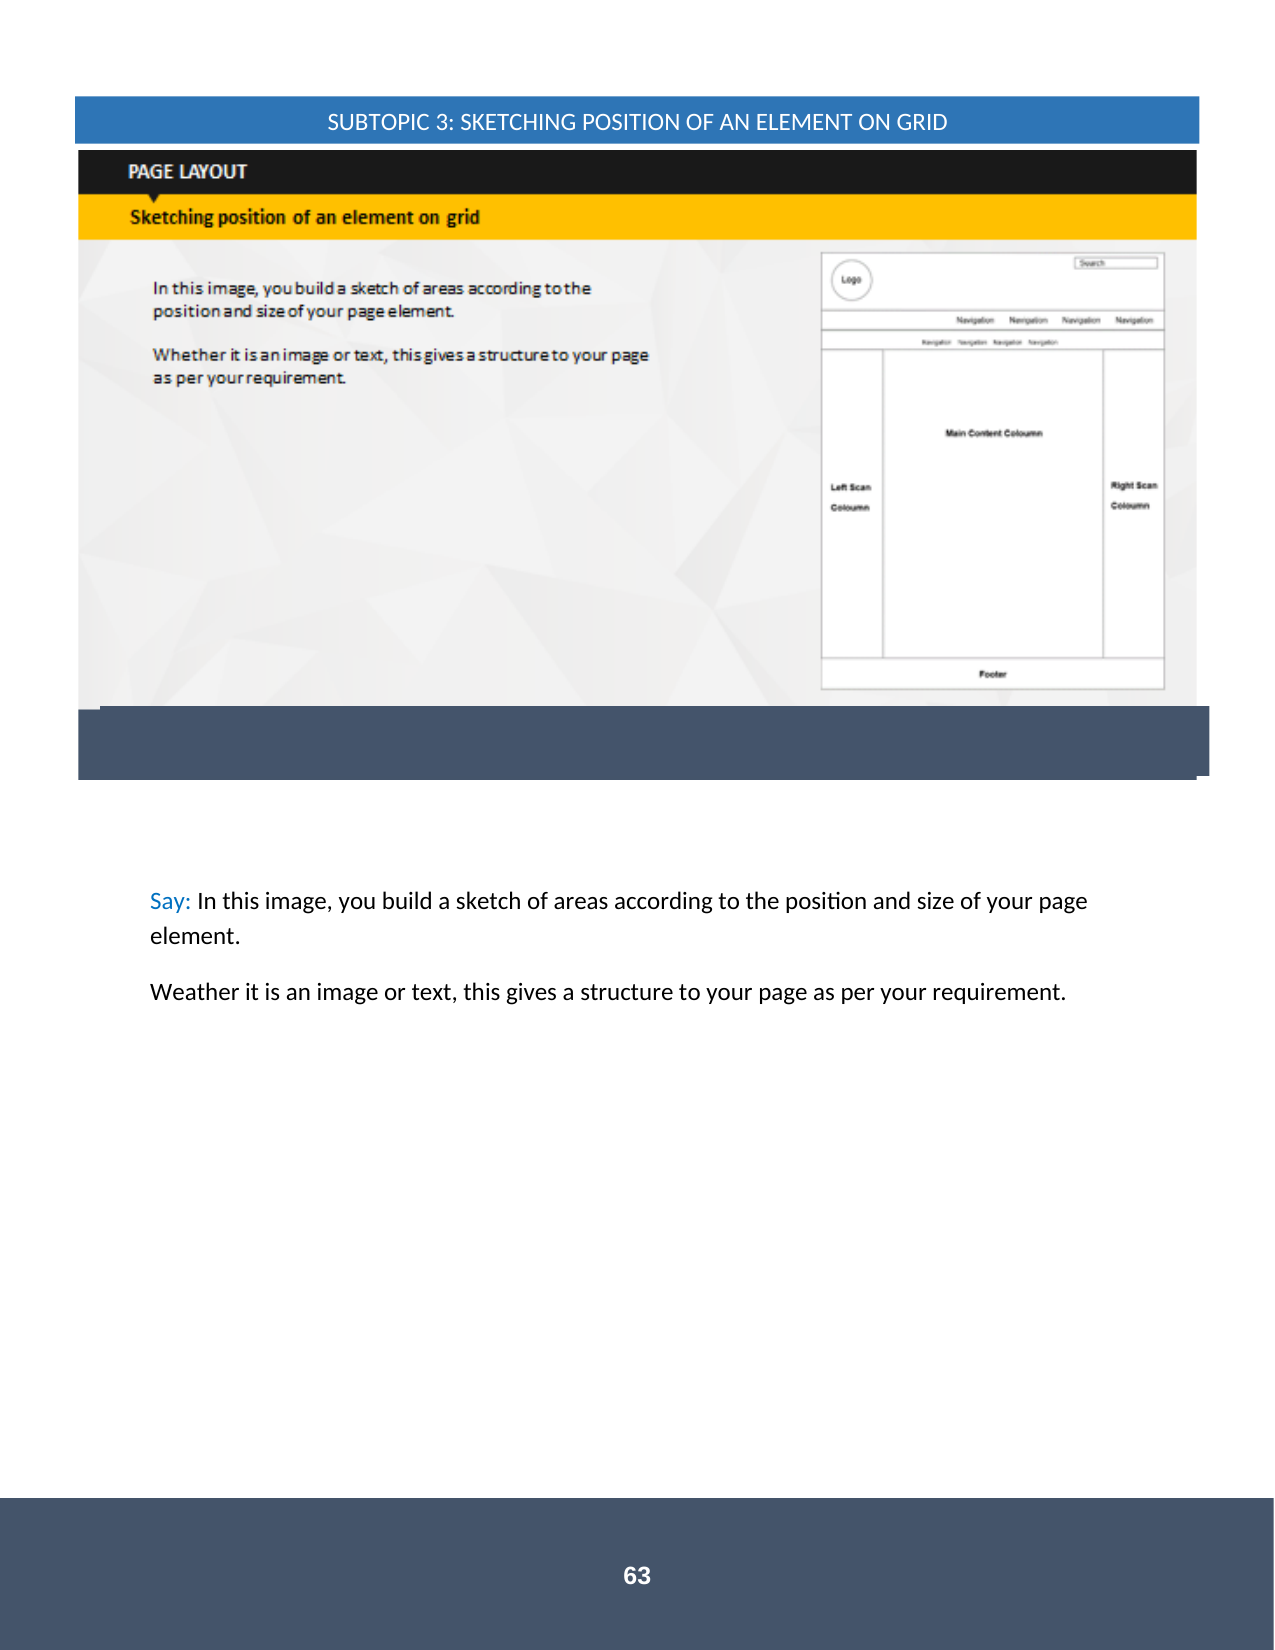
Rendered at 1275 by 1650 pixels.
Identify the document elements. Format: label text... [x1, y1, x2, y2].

picture [78, 150, 1210, 780]
text Weather it is an image or text, this gives a structure to your page as per your requirement. [150, 976, 1125, 1006]
text Say: In this image, you build a sketch of areas according to the position and size of your page element. [150, 885, 1125, 951]
